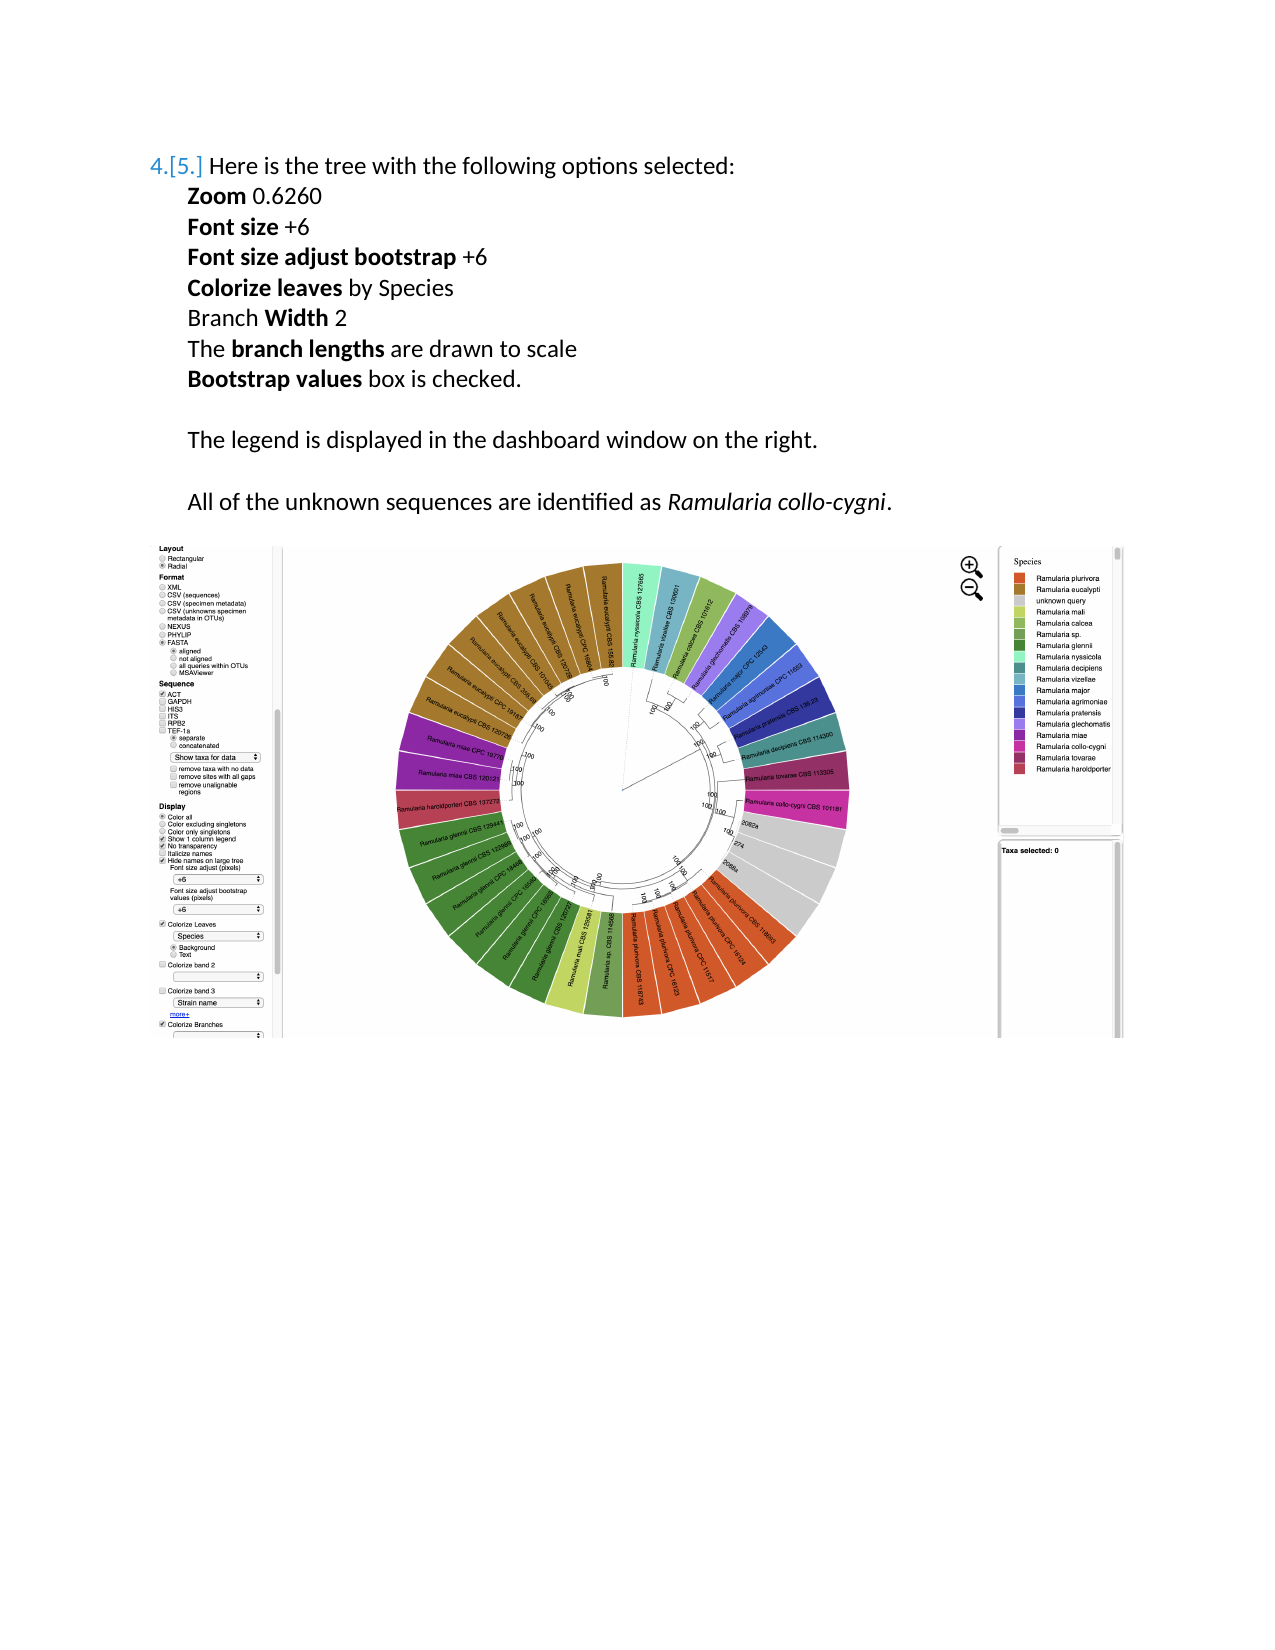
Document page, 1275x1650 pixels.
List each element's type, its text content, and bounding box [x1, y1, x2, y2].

text All of the unknown sequences are identified as Ramularia collo-cygni. [187, 486, 1125, 516]
text The branch lengths are drawn to scale [187, 333, 1125, 364]
text Colorize leaves by Species [187, 272, 1125, 303]
text Font size +6 [187, 211, 1125, 242]
list Here is the tree with the following options selected: [150, 150, 1125, 181]
text Zoom 0.6260 [187, 181, 1125, 211]
text Font size adjust bootstrap +6 [187, 242, 1125, 272]
text The legend is displayed in the dashboard window on the right. [187, 425, 1125, 455]
text Branch Width 2 [187, 303, 1125, 333]
text Bootstrap values box is checked. [187, 364, 1125, 394]
picture [150, 546, 1125, 1038]
